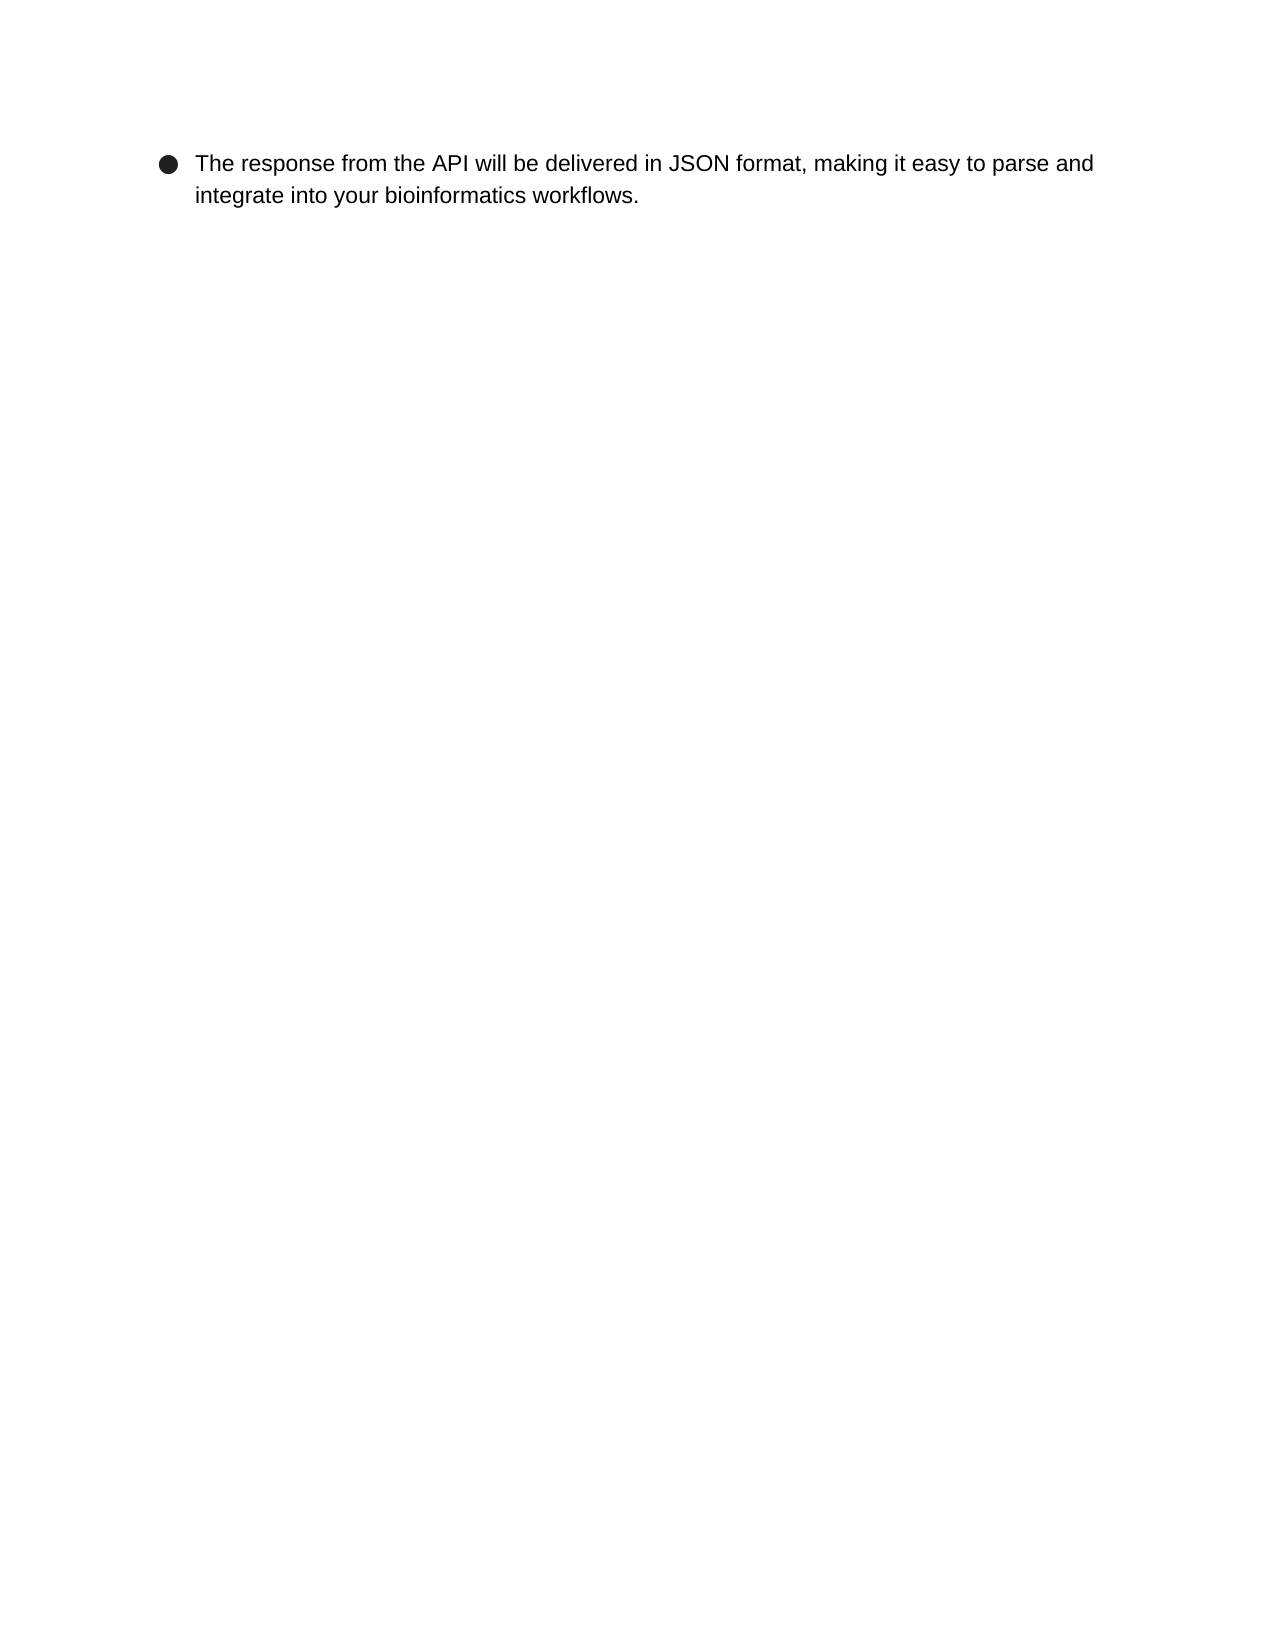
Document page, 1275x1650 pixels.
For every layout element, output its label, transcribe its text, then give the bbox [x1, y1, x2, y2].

list The response from the API will be delivered in JSON format, making it easy to parse and integrate into your bioinformatics workflows. [157, 144, 1155, 208]
